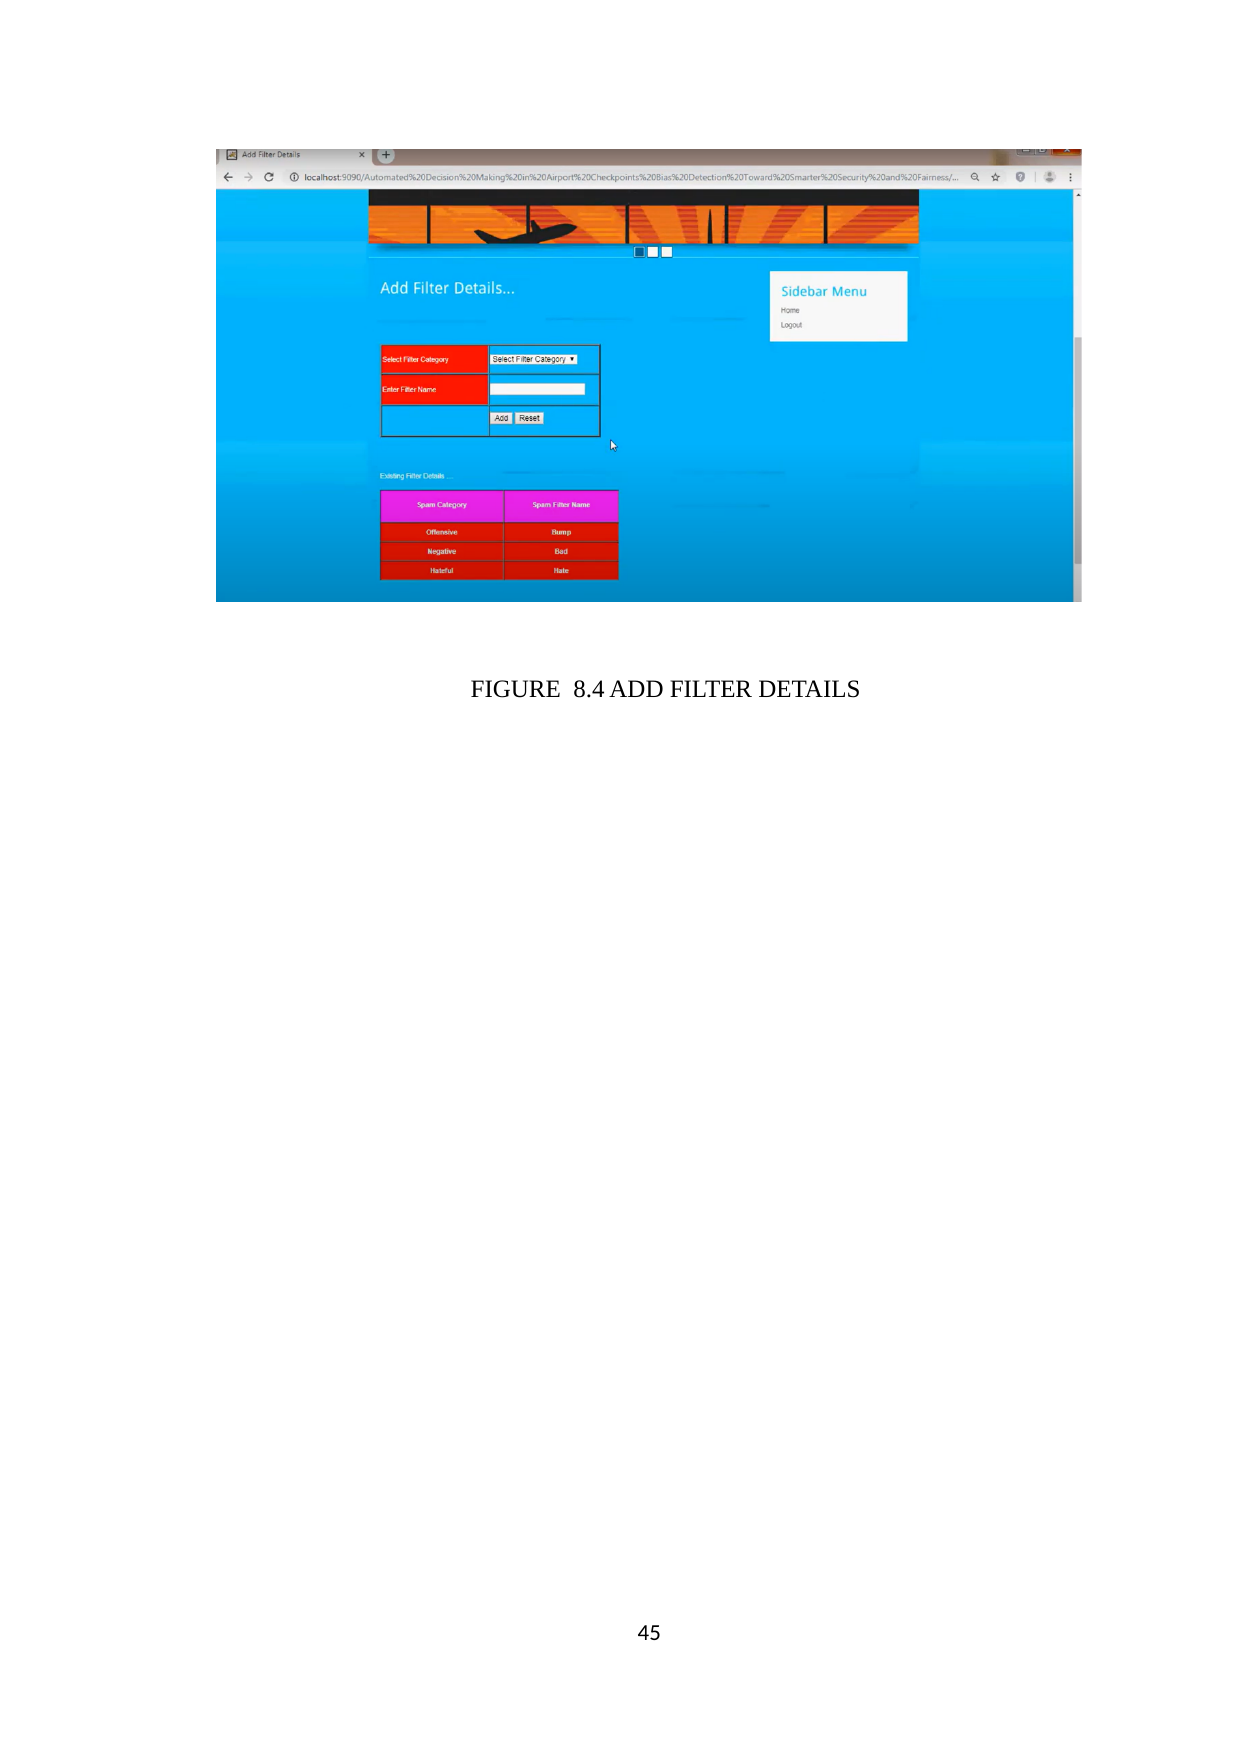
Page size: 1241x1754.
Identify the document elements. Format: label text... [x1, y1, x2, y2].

picture [635, 251, 644, 256]
picture [391, 282, 401, 293]
picture [380, 491, 618, 580]
picture [648, 247, 658, 257]
picture [661, 246, 672, 256]
picture [380, 344, 599, 437]
picture [381, 283, 388, 292]
picture [770, 271, 907, 341]
picture [515, 412, 543, 424]
picture [403, 282, 407, 293]
picture [489, 412, 512, 425]
picture [216, 149, 1082, 602]
picture [424, 474, 444, 478]
picture [455, 283, 460, 293]
text FIGURE 8.4 ADD FILTER DETAILS [470, 674, 1123, 703]
picture [407, 474, 420, 478]
picture [386, 474, 403, 479]
